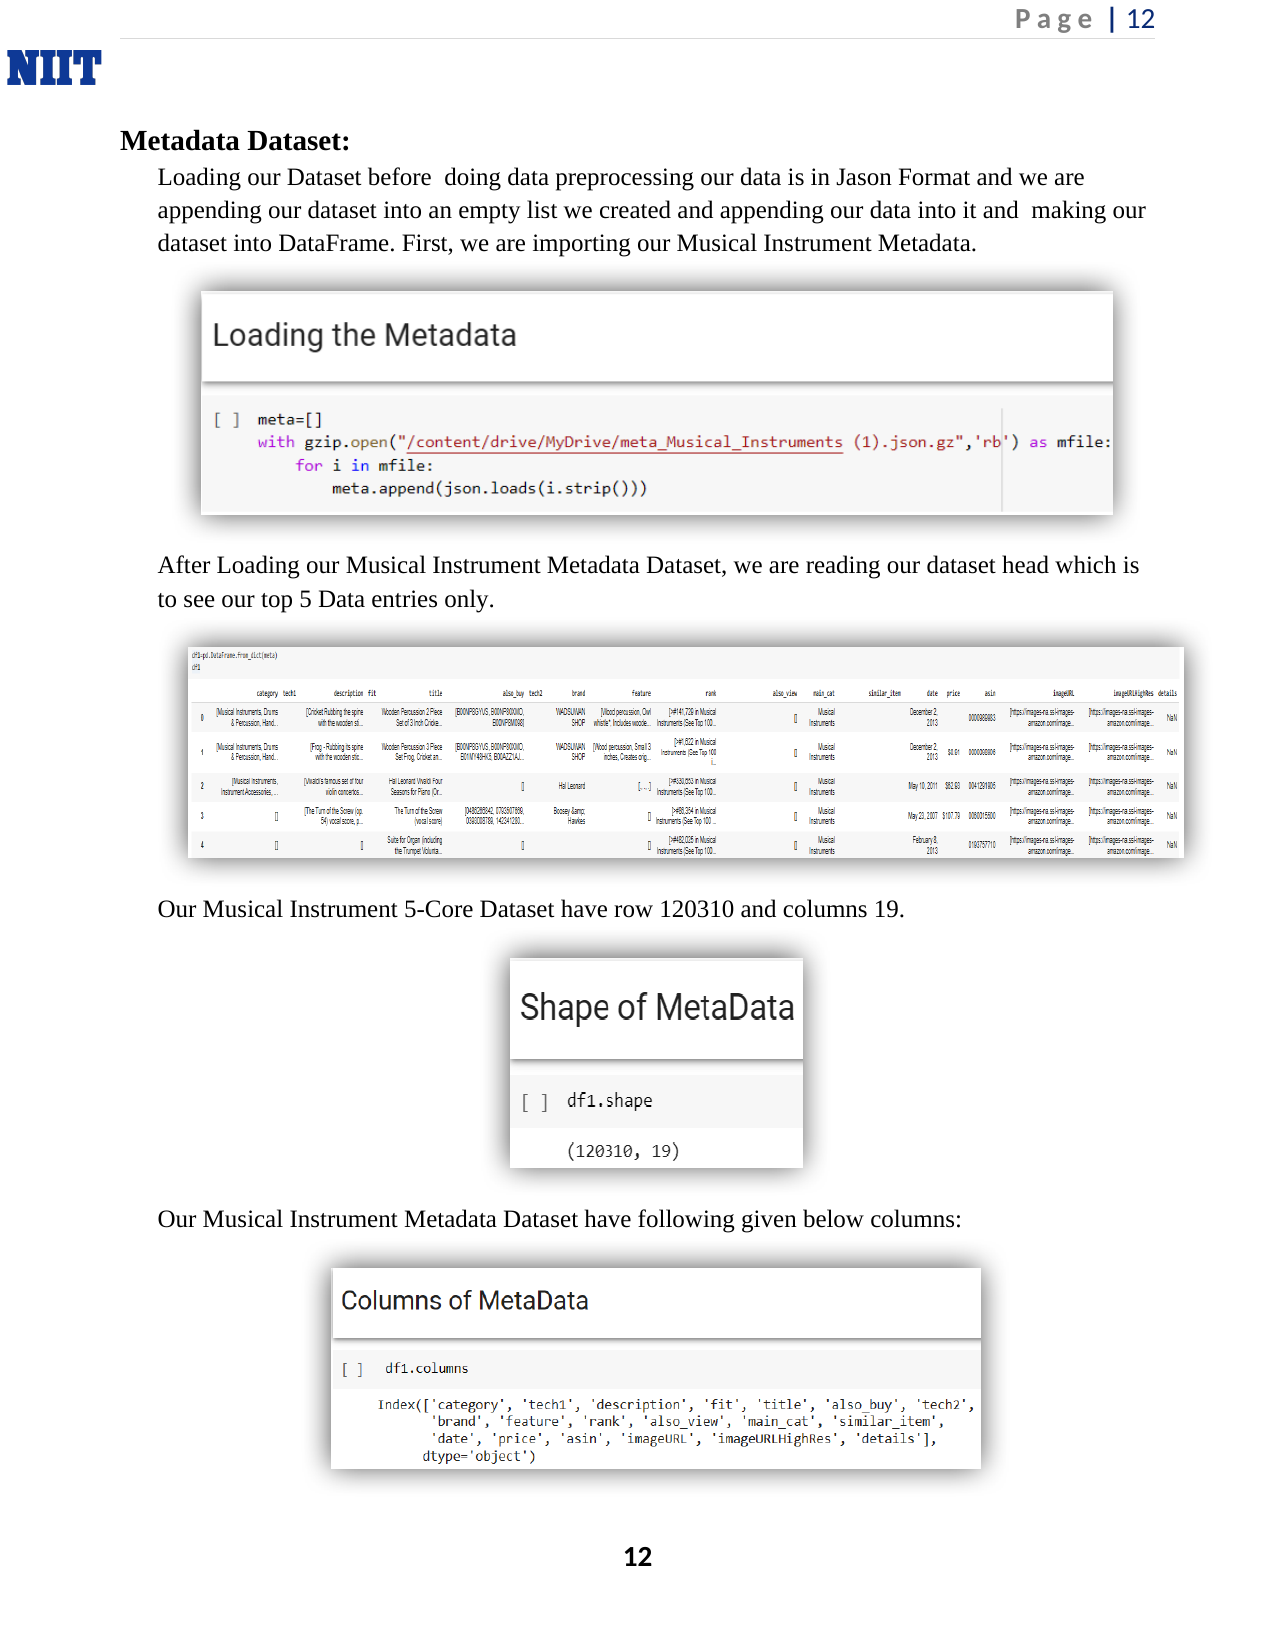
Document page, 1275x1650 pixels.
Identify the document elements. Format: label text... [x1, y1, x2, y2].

text After Loading our Musical Instrument Metadata Dataset, we are reading our dataset head which is to see our top 5 Data entries only. [157, 551, 1155, 612]
text Loading our Dataset before doing data preprocessing our data is in Jason Format and we are appending our dataset into an empty list we created and appending our data into it and making our dataset into DataFrame. First, we are importing our Musical Instrument Metadata. [157, 162, 1155, 257]
picture [331, 1268, 981, 1469]
text Our Musical Instrument 5-Core Dataset have row 120310 and columns 19. [157, 894, 1155, 923]
picture [7, 50, 102, 85]
picture [188, 647, 1184, 858]
picture [201, 291, 1113, 515]
text Metadata Dataset: [120, 123, 1155, 157]
text Our Musical Instrument Metadata Dataset have following given below columns: [157, 1204, 1155, 1233]
picture [510, 958, 803, 1168]
